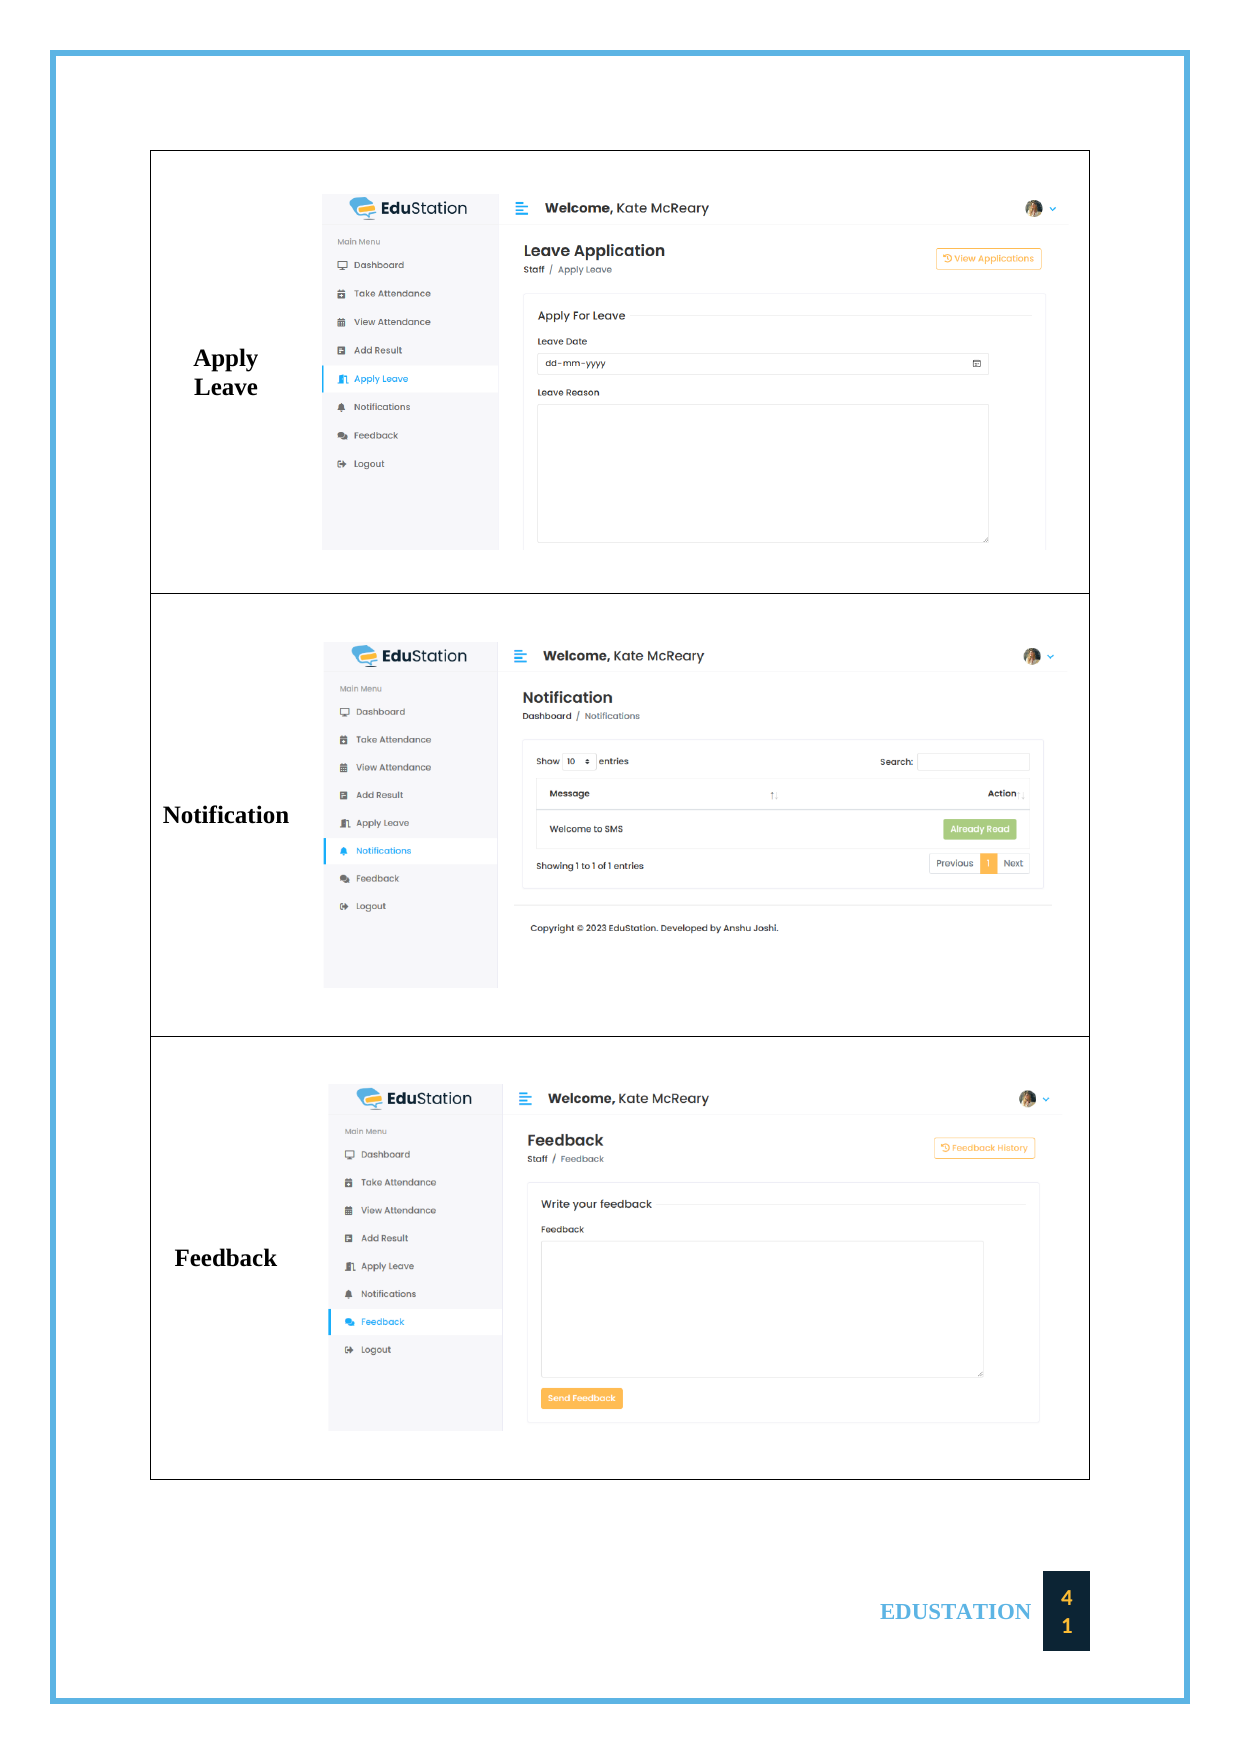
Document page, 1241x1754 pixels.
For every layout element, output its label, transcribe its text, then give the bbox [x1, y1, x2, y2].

picture [322, 194, 1069, 550]
picture [328, 1084, 1063, 1431]
table_cell Feedback [151, 1037, 301, 1479]
picture [323, 642, 1068, 988]
table_cell [301, 1037, 1089, 1479]
table_cell [301, 151, 1089, 593]
table_cell Apply Leave [151, 151, 301, 593]
table_cell [301, 594, 1089, 1036]
table_cell Notification [151, 594, 301, 1036]
